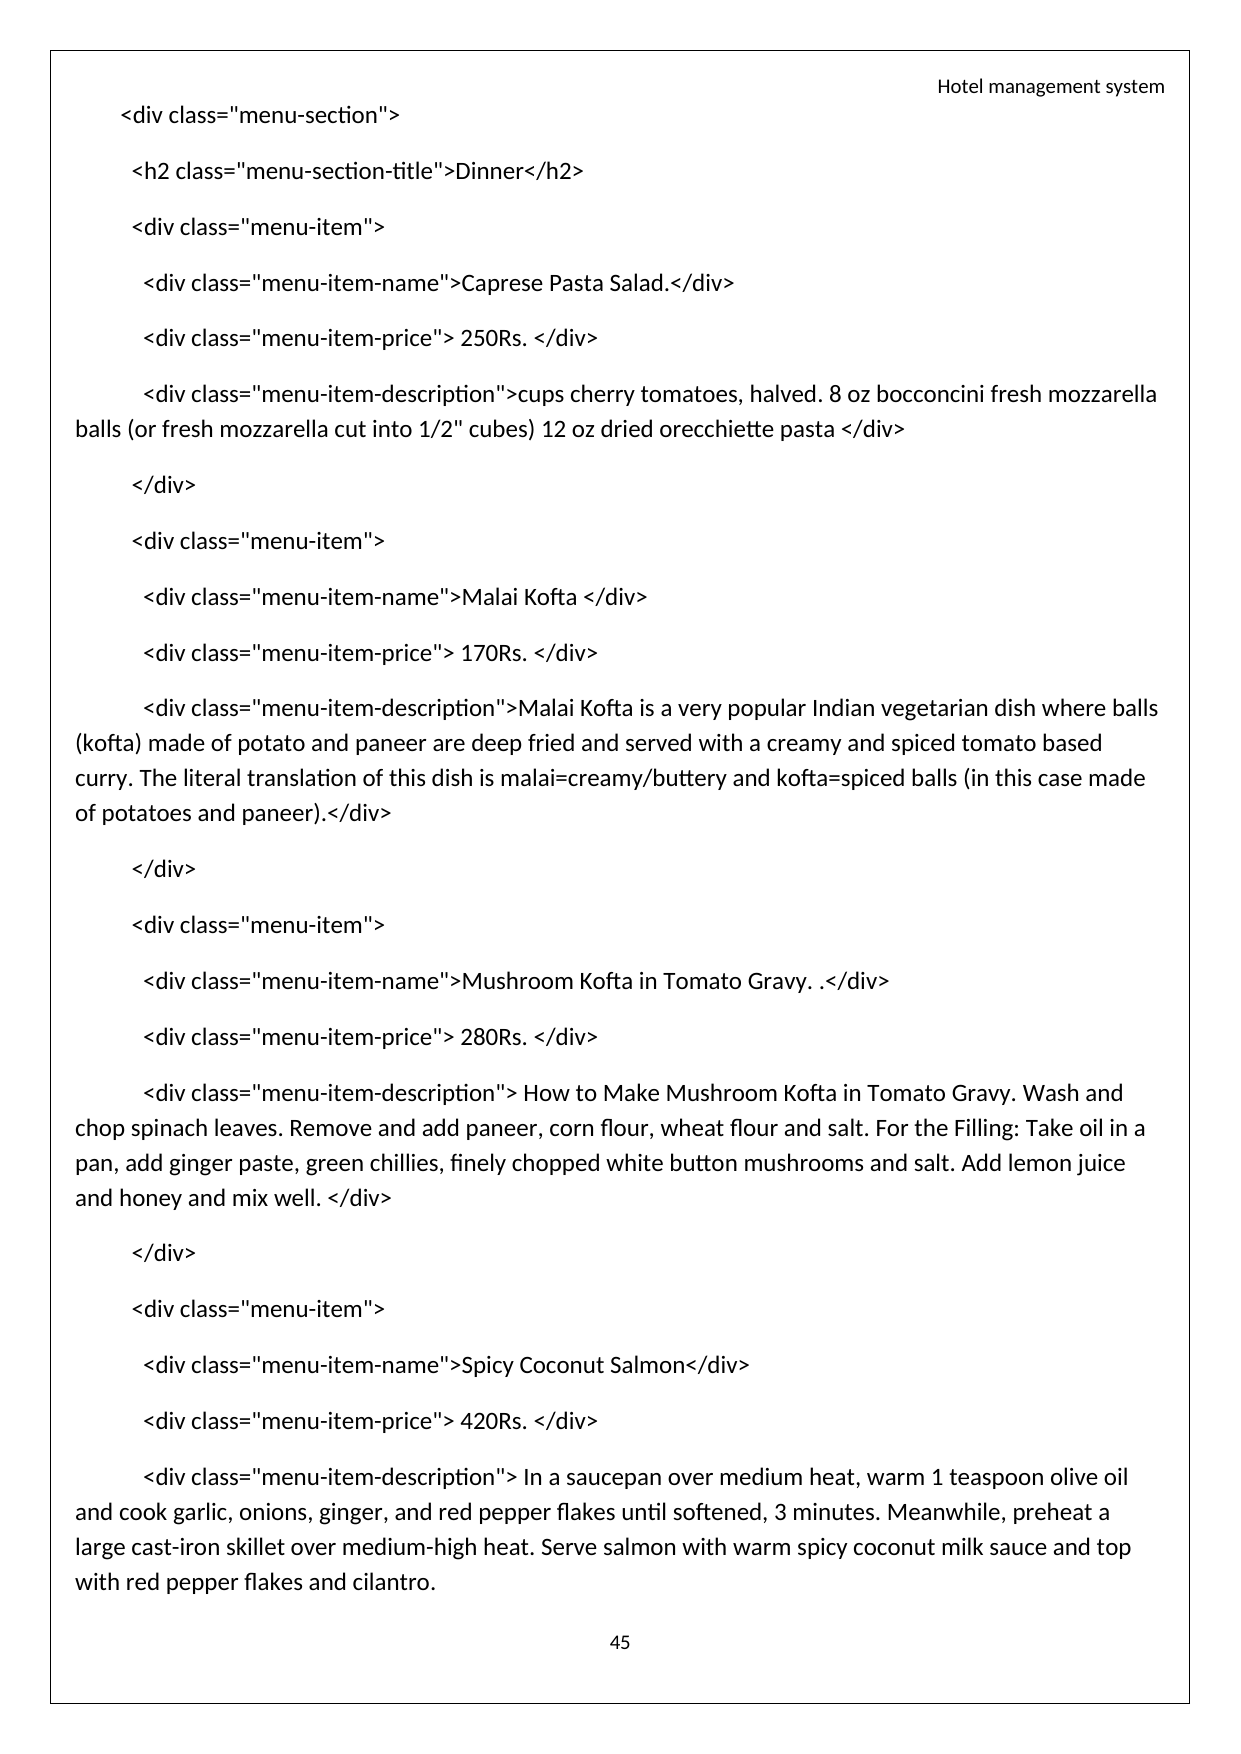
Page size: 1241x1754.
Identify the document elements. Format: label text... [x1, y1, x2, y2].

text <div class="menu-item-price"> 420Rs. </div> [75, 1405, 1165, 1436]
text <div class="menu-item-description">cups cherry tomatoes, halved. 8 oz bocconcini fresh mozzarella balls (or fresh mozzarella cut into 1/2" cubes) 12 oz dried orecchiette pasta </div> [75, 378, 1165, 444]
text </div> [75, 853, 1165, 884]
text <h2 class="menu-section-title">Dinner</h2> [75, 155, 1165, 186]
text <div class="menu-item-description"> How to Make Mushroom Kofta in Tomato Gravy. Wash and chop spinach leaves. Remove and add paneer, corn flour, wheat flour and salt. For the Filling: Take oil in a pan, add ginger paste, green chillies, finely chopped white button mushrooms and salt. Add lemon juice and honey and mix well. </div> [75, 1077, 1165, 1212]
text <div class="menu-item"> [75, 909, 1165, 940]
text <div class="menu-item-description">Malai Kofta is a very popular Indian vegetarian dish where balls (kofta) made of potato and paneer are deep fried and served with a creamy and spiced tomato based curry. The literal translation of this dish is malai=creamy/buttery and kofta=spiced balls (in this case made of potatoes and paneer).</div> [75, 692, 1165, 828]
text <div class="menu-item-name">Spicy Coconut Salmon</div> [75, 1349, 1165, 1380]
text <div class="menu-item-price"> 170Rs. </div> [75, 637, 1165, 667]
text </div> [75, 469, 1165, 500]
text <div class="menu-item"> [75, 1293, 1165, 1324]
text <div class="menu-item-price"> 280Rs. </div> [75, 1021, 1165, 1051]
text <div class="menu-item-name">Malai Kofta </div> [75, 581, 1165, 611]
text <div class="menu-item"> [75, 525, 1165, 556]
text <div class="menu-item"> [75, 211, 1165, 241]
text <div class="menu-item-description"> In a saucepan over medium heat, warm 1 teaspoon olive oil and cook garlic, onions, ginger, and red pepper flakes until softened, 3 minutes. Meanwhile, preheat a large cast-iron skillet over medium-high heat. Serve salmon with warm spicy coconut milk sauce and top with red pepper flakes and cilantro. [75, 1461, 1165, 1596]
text <div class="menu-section"> [75, 99, 1165, 130]
text <div class="menu-item-name">Mushroom Kofta in Tomato Gravy. .</div> [75, 965, 1165, 996]
text <div class="menu-item-name">Caprese Pasta Salad.</div> [75, 267, 1165, 297]
text <div class="menu-item-price"> 250Rs. </div> [75, 322, 1165, 353]
text </div> [75, 1237, 1165, 1268]
